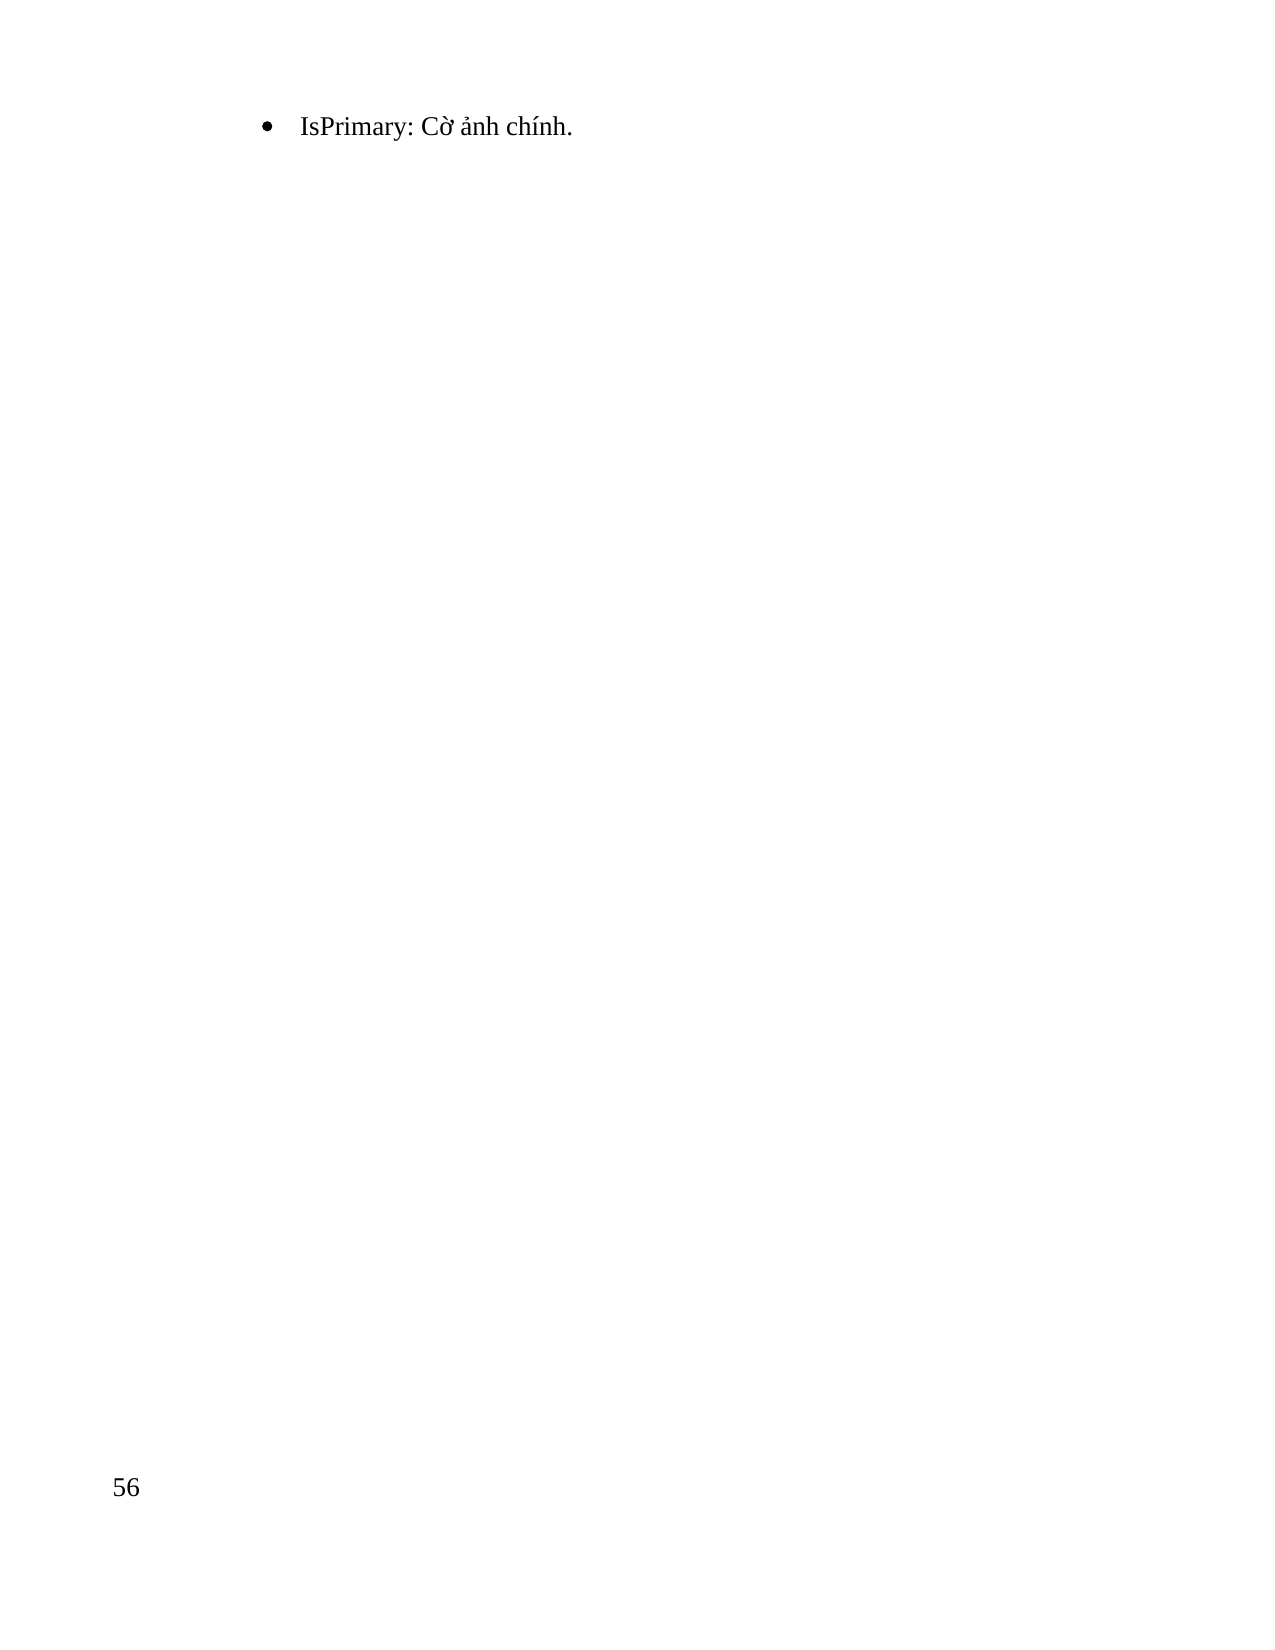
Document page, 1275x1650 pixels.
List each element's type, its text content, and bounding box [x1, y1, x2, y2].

list IsPrimary: Cờ ảnh chính. [262, 110, 1162, 142]
